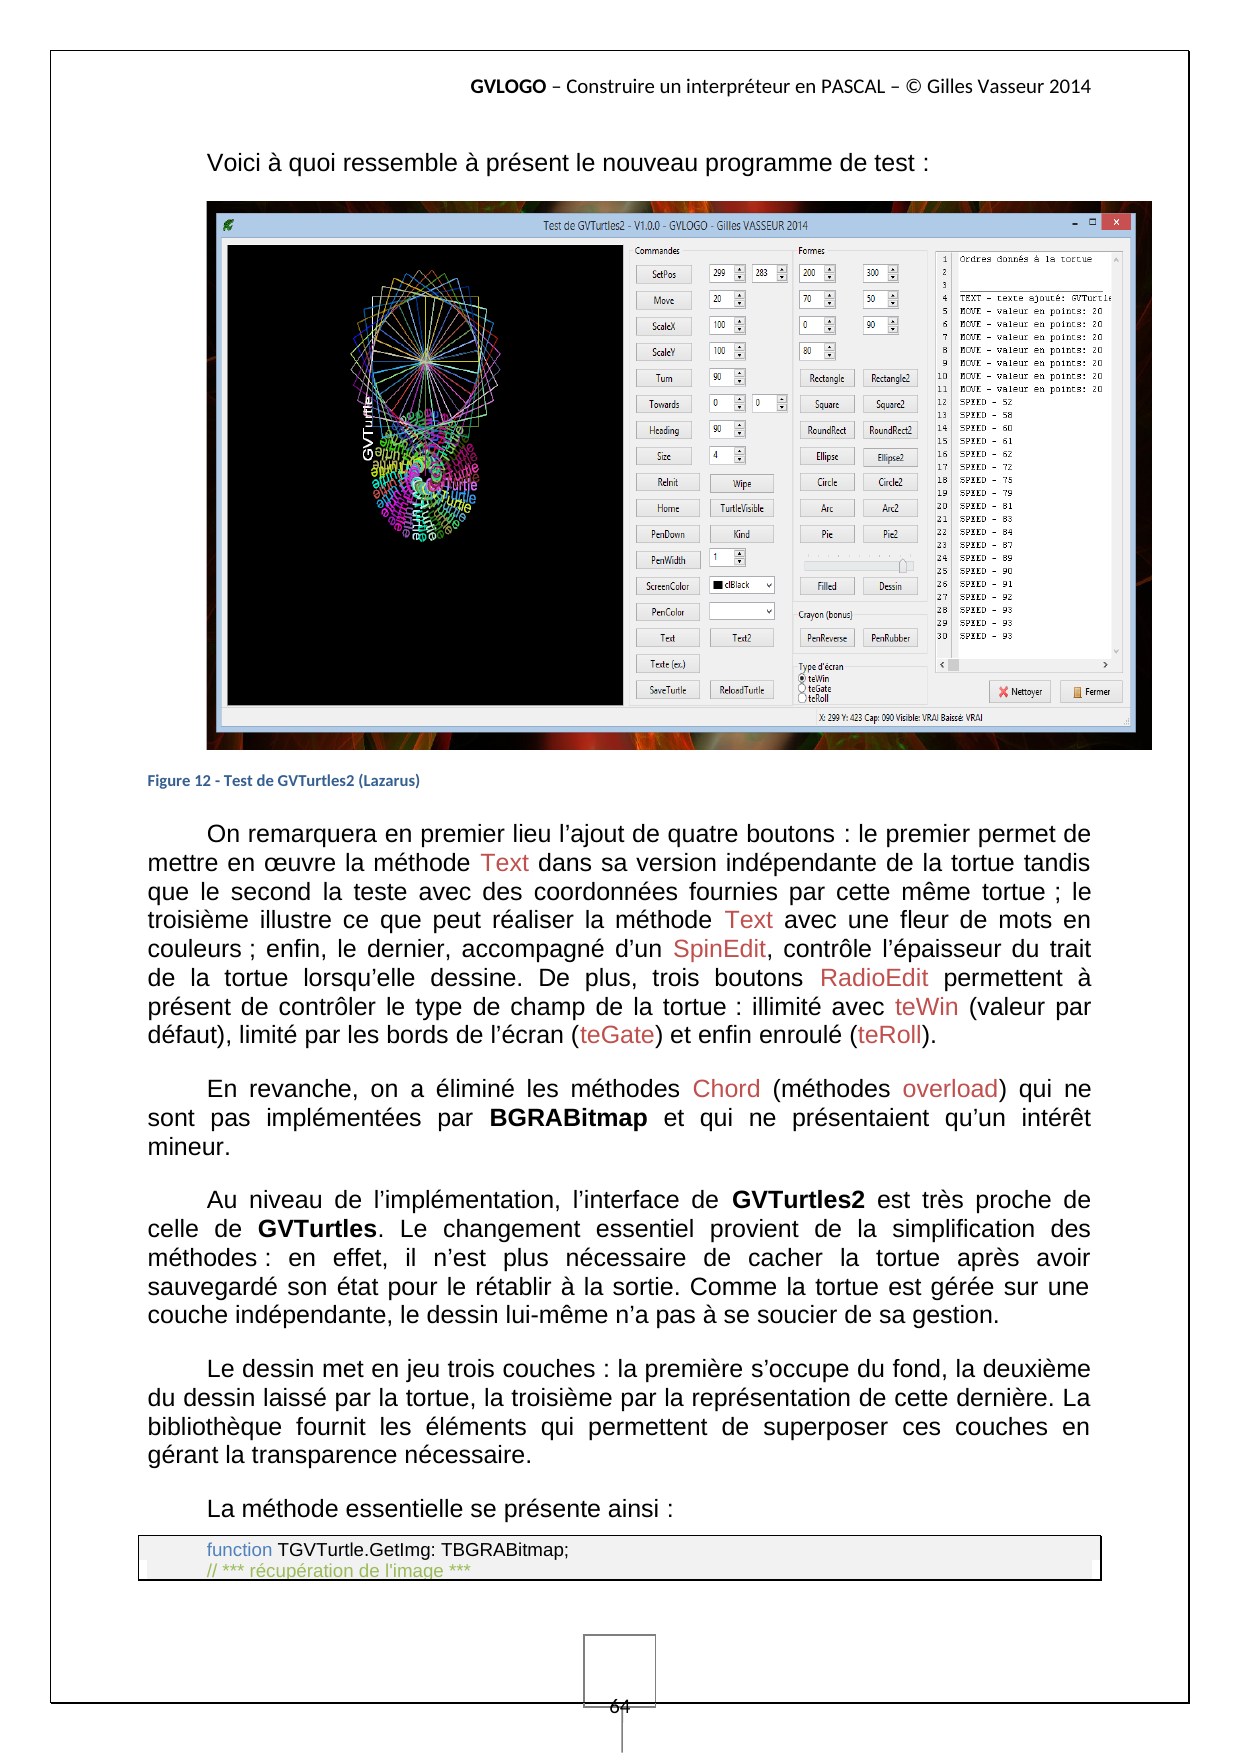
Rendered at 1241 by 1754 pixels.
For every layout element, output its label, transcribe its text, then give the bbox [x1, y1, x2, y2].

text La méthode essentielle se présente ainsi : [147, 1494, 1092, 1523]
text function TGVTurtle.GetImg: TBGRABitmap; [139, 1536, 1100, 1560]
text On remarquera en premier lieu l’ajout de quatre boutons : le premier permet de mettre en œuvre la méthode Text dans sa version indépendante de la tortue tandis que le second la teste avec des coordonnées fournies par cette même tortue ; le troisième illustre ce que peut réaliser la méthode Text avec une fleur de mots en couleurs ; enfin, le dernier, accompagné d’un SpinEdit, contrôle l’épaisseur du trait de la tortue lorsqu’elle dessine. De plus, trois boutons RadioEdit permettent à présent de contrôler le type de champ de la tortue : illimité avec teWin (valeur par défaut), limité par les bords de l’écran (teGate) et enfin enroulé (teRoll). [147, 819, 1092, 1049]
text Le dessin met en jeu trois couches : la première s’occupe du fond, la deuxième du dessin laissé par la tortue, la troisième par la représentation de cette dernière. La bibliothèque fournit les éléments qui permettent de superposer ces couches en gérant la transparence nécessaire. [147, 1354, 1092, 1469]
text Voici à quoi ressemble à présent le nouveau programme de test : [147, 148, 1092, 176]
picture [206, 201, 1152, 750]
text Au niveau de l’implémentation, l’interface de GVTurtles2 est très proche de celle de GVTurtles. Le changement essentiel provient de la simplification des méthodes : en effet, il n’est plus nécessaire de cacher la tortue après avoir sauvegardé son état pour le rétablir à la sortie. Comme la tortue est gérée sur une couche indépendante, le dessin lui-même n’a pas à se soucier de sa gestion. [147, 1185, 1092, 1329]
text // *** récupération de l'image *** [147, 1560, 1092, 1579]
text En revanche, on a éliminé les méthodes Chord (méthodes overload) qui ne sont pas implémentées par BGRABitmap et qui ne présentaient qu’un intérêt mineur. [147, 1074, 1092, 1160]
